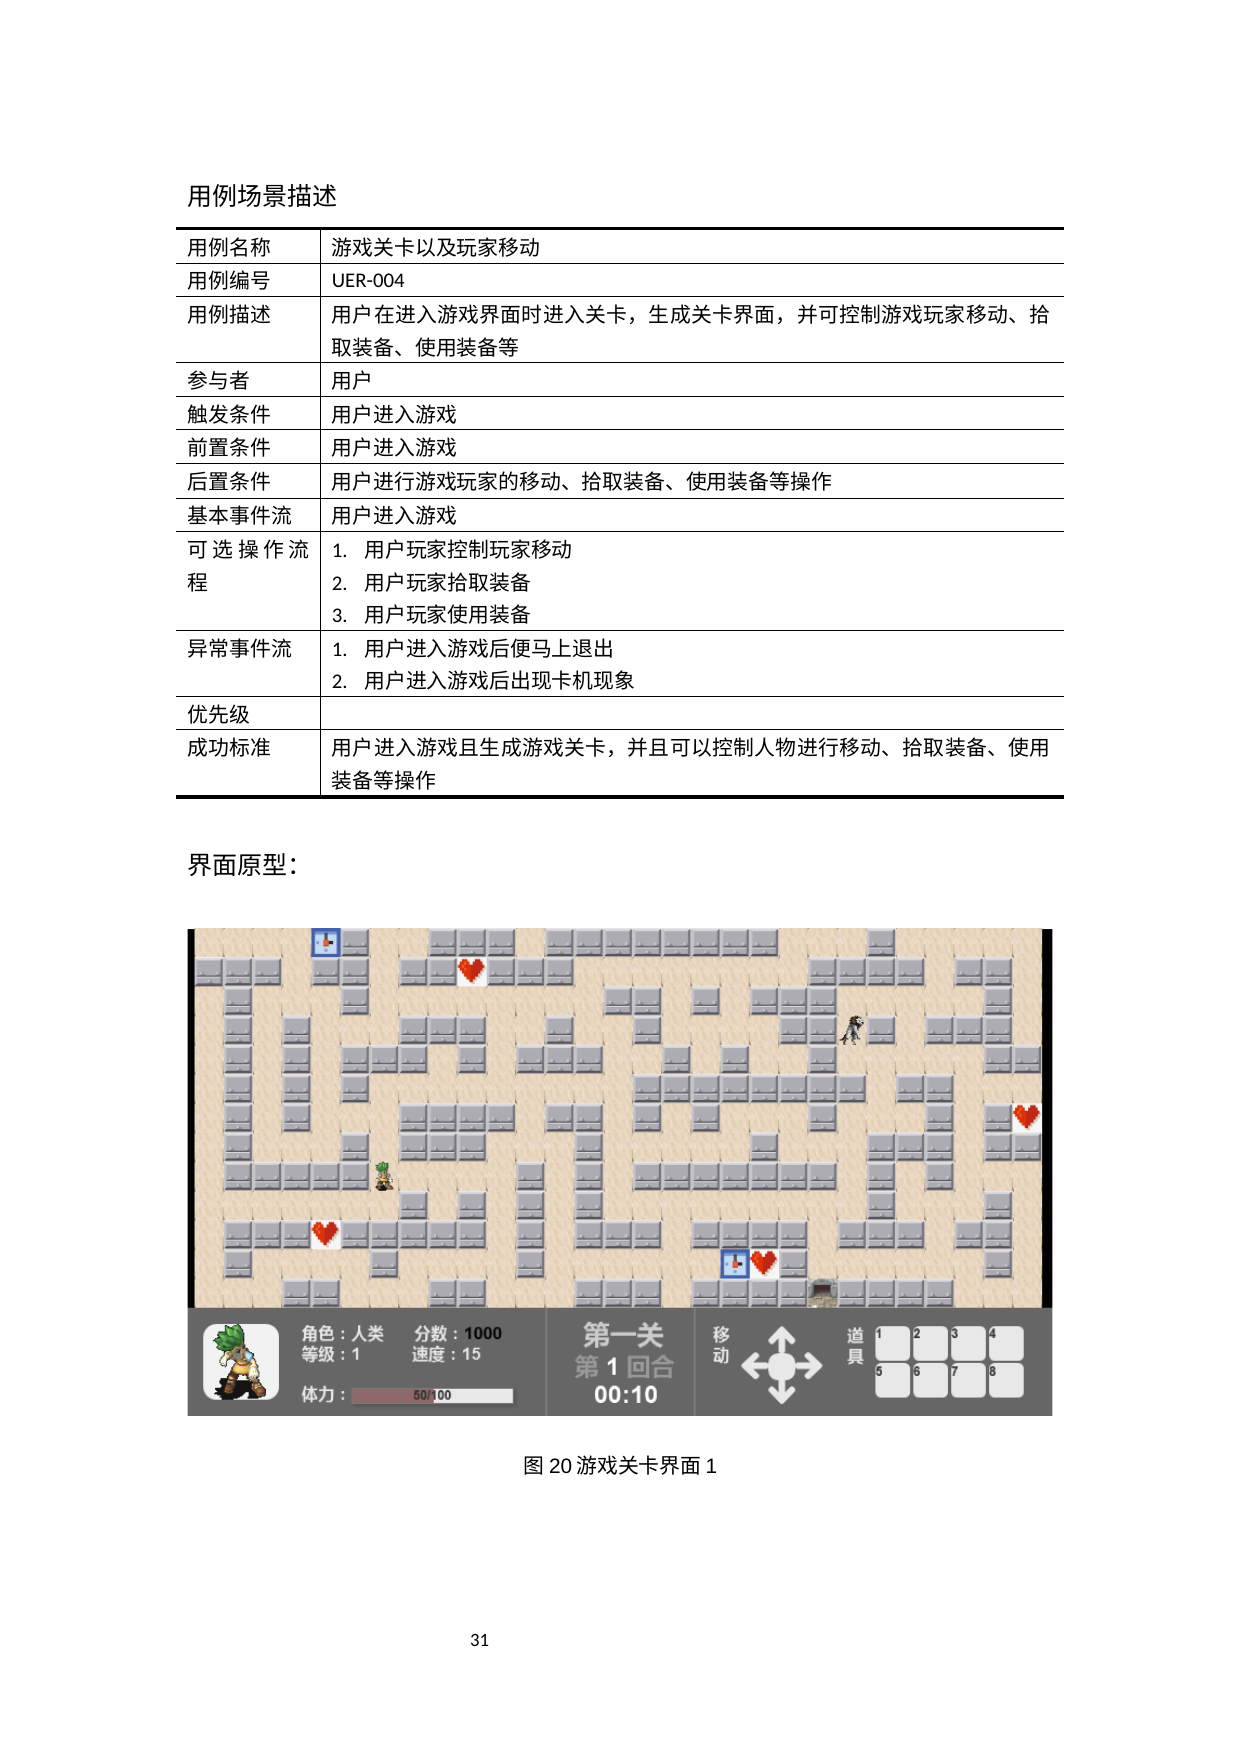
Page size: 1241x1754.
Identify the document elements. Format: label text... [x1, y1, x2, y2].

table_cell 用例描述 [176, 297, 320, 362]
table_cell 用户进入游戏 [321, 499, 1064, 531]
table_cell 基本事件流 [176, 499, 320, 531]
table_cell 触发条件 [176, 397, 320, 429]
table_cell 可选操作流程 [176, 532, 320, 630]
table_cell 用例编号 [176, 264, 320, 296]
table_cell 用户进行游戏玩家的移动、拾取装备、使用装备等操作 [321, 464, 1064, 498]
picture [187, 928, 1053, 1416]
text 图 20游戏关卡界面1 [187, 1448, 1053, 1481]
table_cell 前置条件 [176, 430, 320, 463]
text 界面原型： [187, 831, 1053, 896]
table_cell 用户进入游戏且生成游戏关卡，并且可以控制人物进行移动、拾取装备、使用装备等操作 [321, 730, 1064, 795]
table_header 用例名称 [176, 230, 320, 263]
table_cell [321, 697, 1064, 729]
table_cell 成功标准 [176, 730, 320, 795]
table_cell UER-004 [321, 264, 1064, 296]
text 用例场景描述 [187, 162, 1053, 227]
table_cell 用户 [321, 363, 1064, 396]
table_cell 用户进入游戏后便马上退出 用户进入游戏后出现卡机现象 [321, 631, 1064, 696]
table_cell 后置条件 [176, 464, 320, 498]
table_header 游戏关卡以及玩家移动 [321, 230, 1064, 263]
table_cell 用户进入游戏 [321, 430, 1064, 463]
table_cell 用户玩家控制玩家移动 用户玩家拾取装备 用户玩家使用装备 [321, 532, 1064, 630]
table_cell 用户在进入游戏界面时进入关卡，生成关卡界面，并可控制游戏玩家移动、拾取装备、使用装备等 [321, 297, 1064, 362]
table_cell 异常事件流 [176, 631, 320, 696]
table_cell 用户进入游戏 [321, 397, 1064, 429]
table_cell 优先级 [176, 697, 320, 729]
table_cell 参与者 [176, 363, 320, 396]
